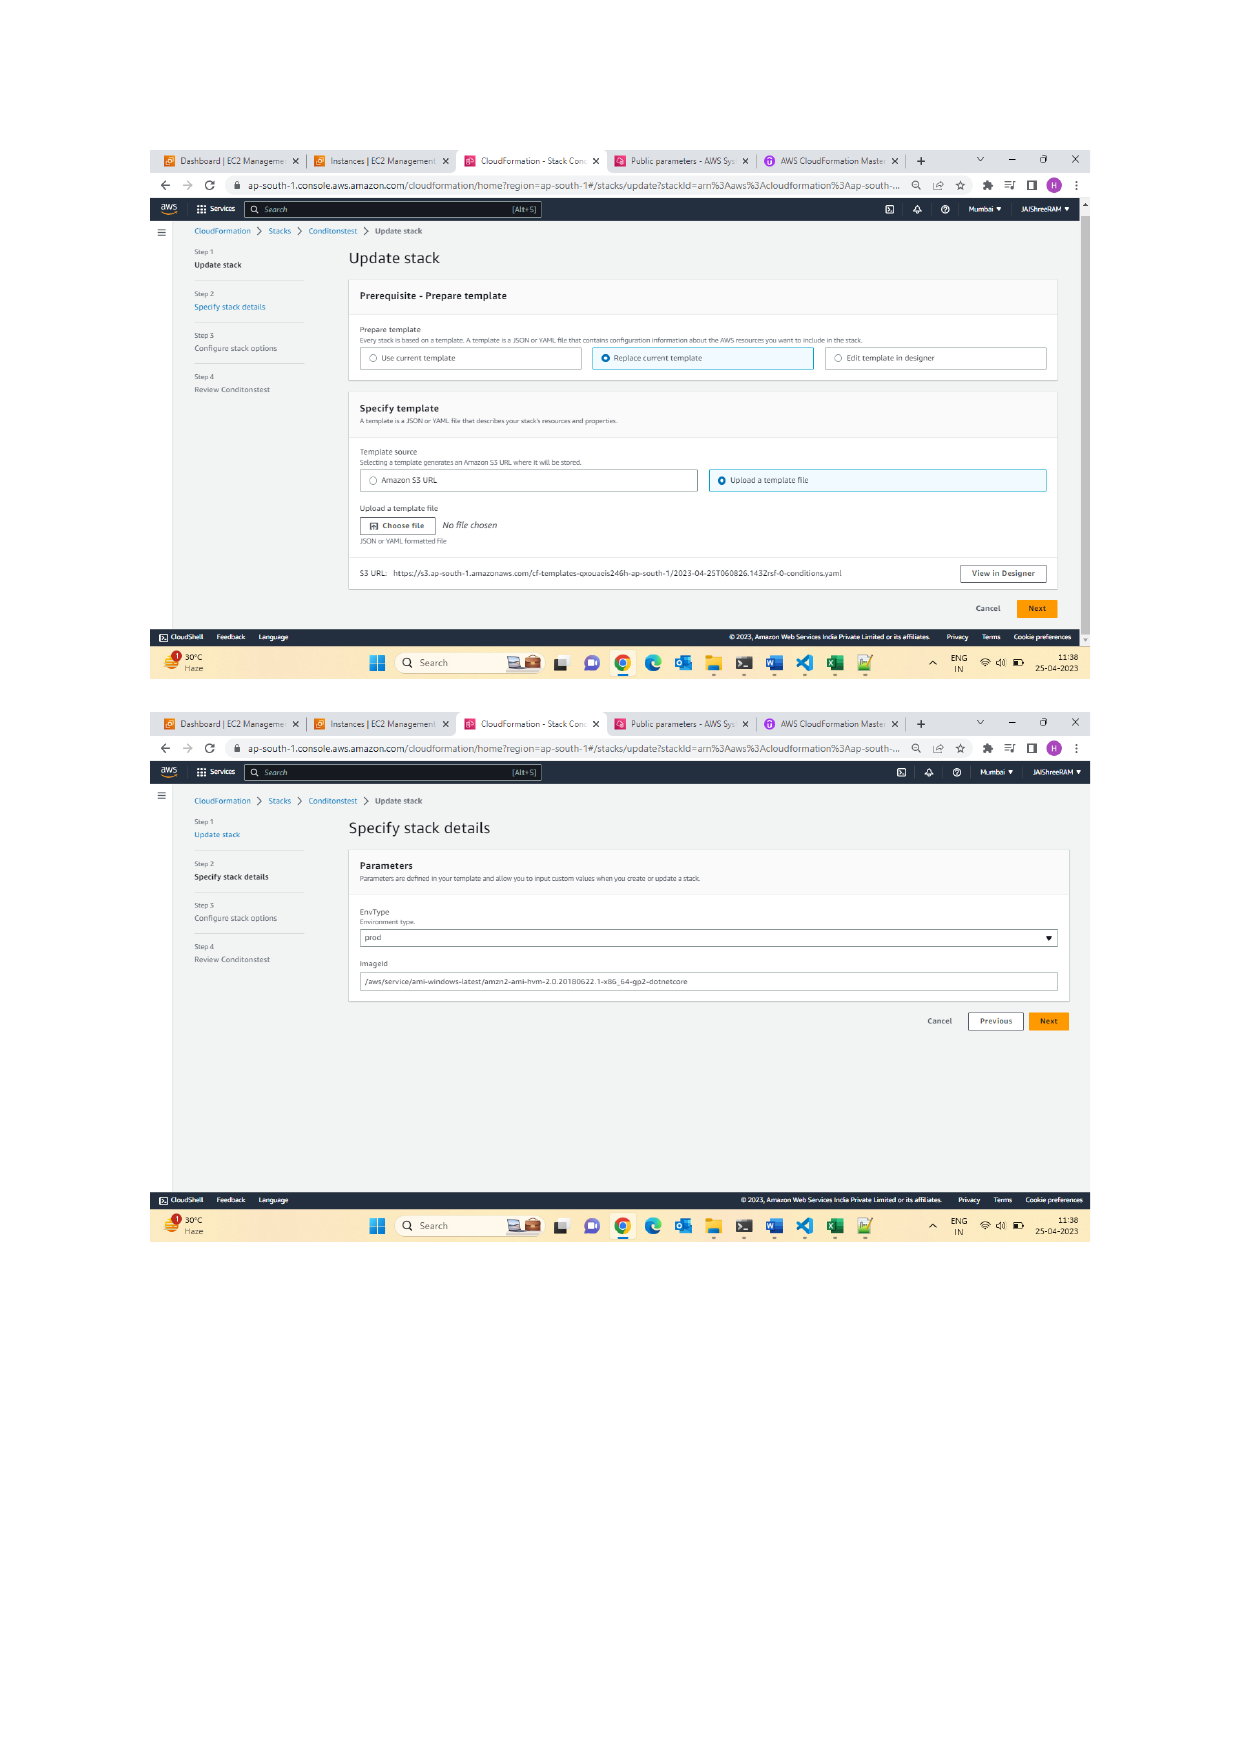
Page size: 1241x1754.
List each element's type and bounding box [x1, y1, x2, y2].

picture [150, 712, 1091, 1242]
picture [150, 150, 1091, 679]
